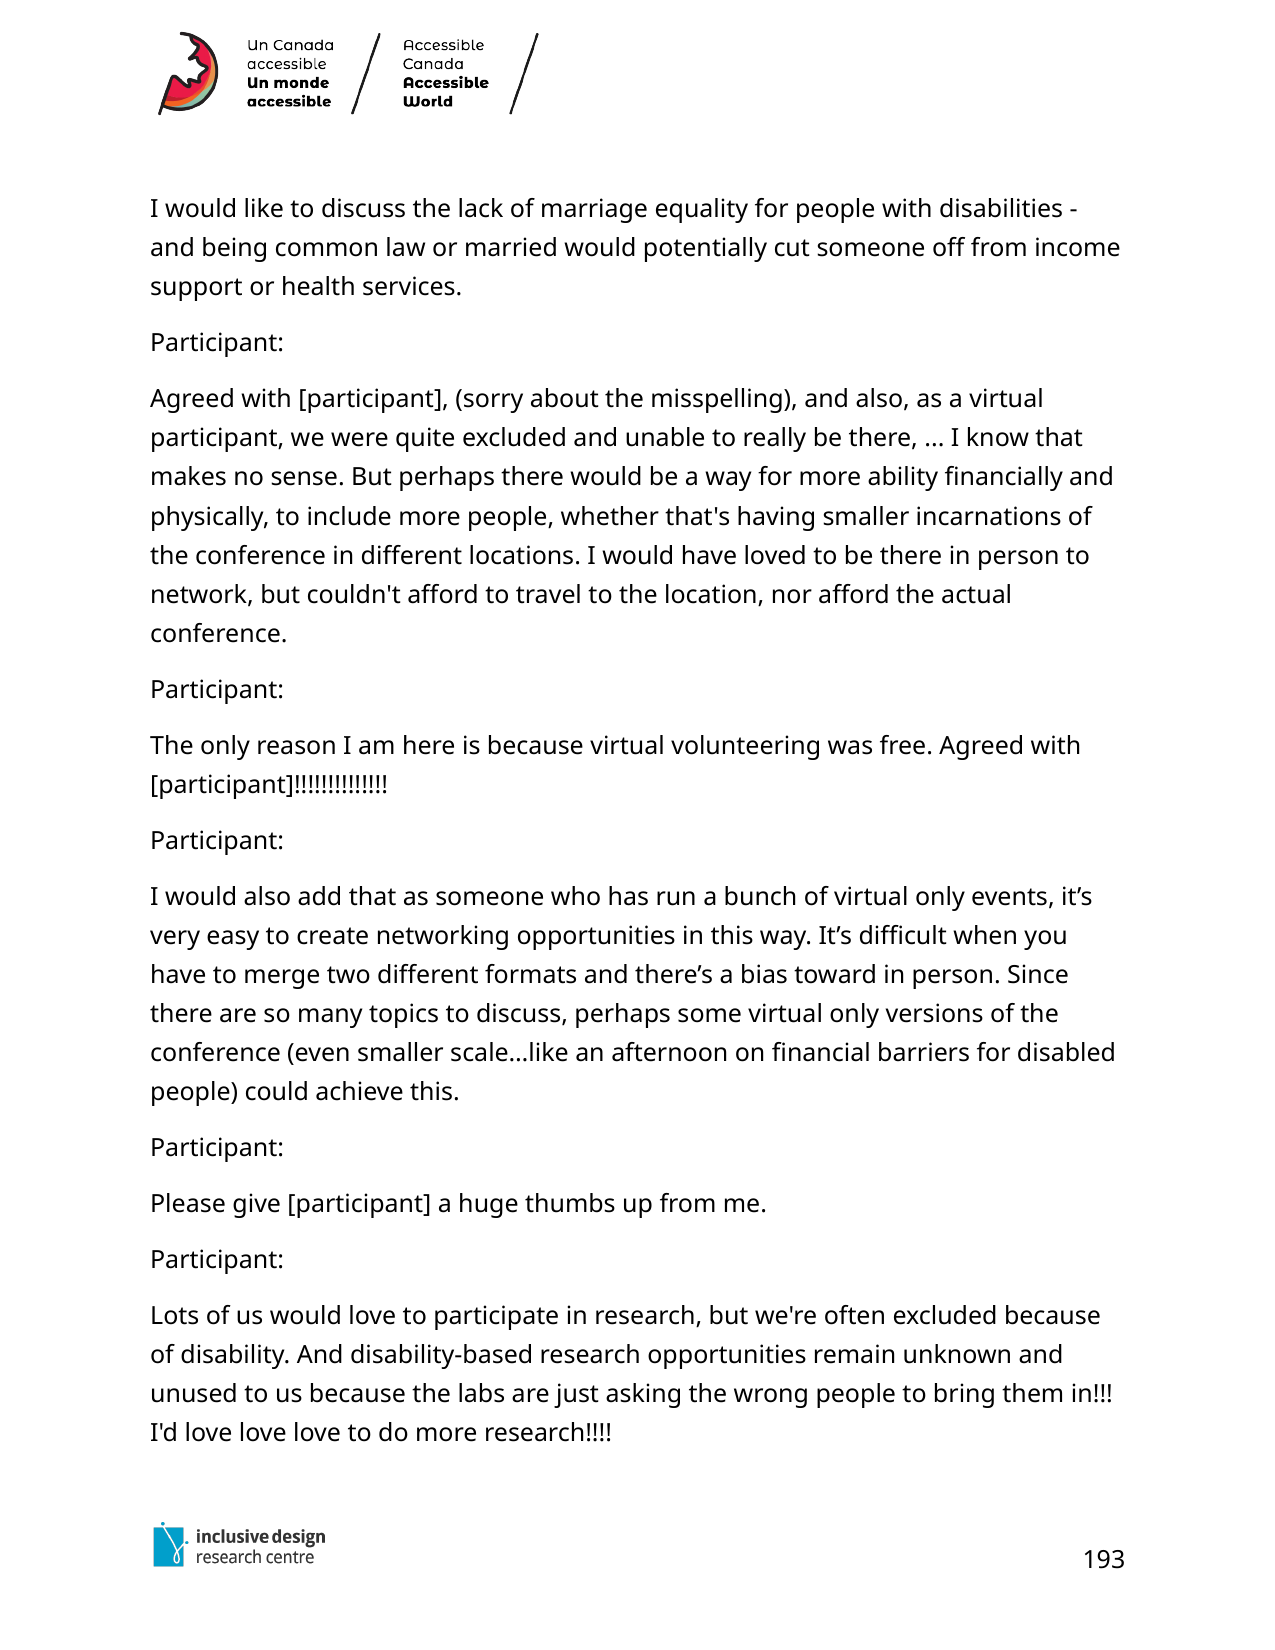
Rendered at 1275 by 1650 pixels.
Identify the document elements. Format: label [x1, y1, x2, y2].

picture [150, 1520, 340, 1583]
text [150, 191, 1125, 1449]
picture [150, 24, 546, 123]
